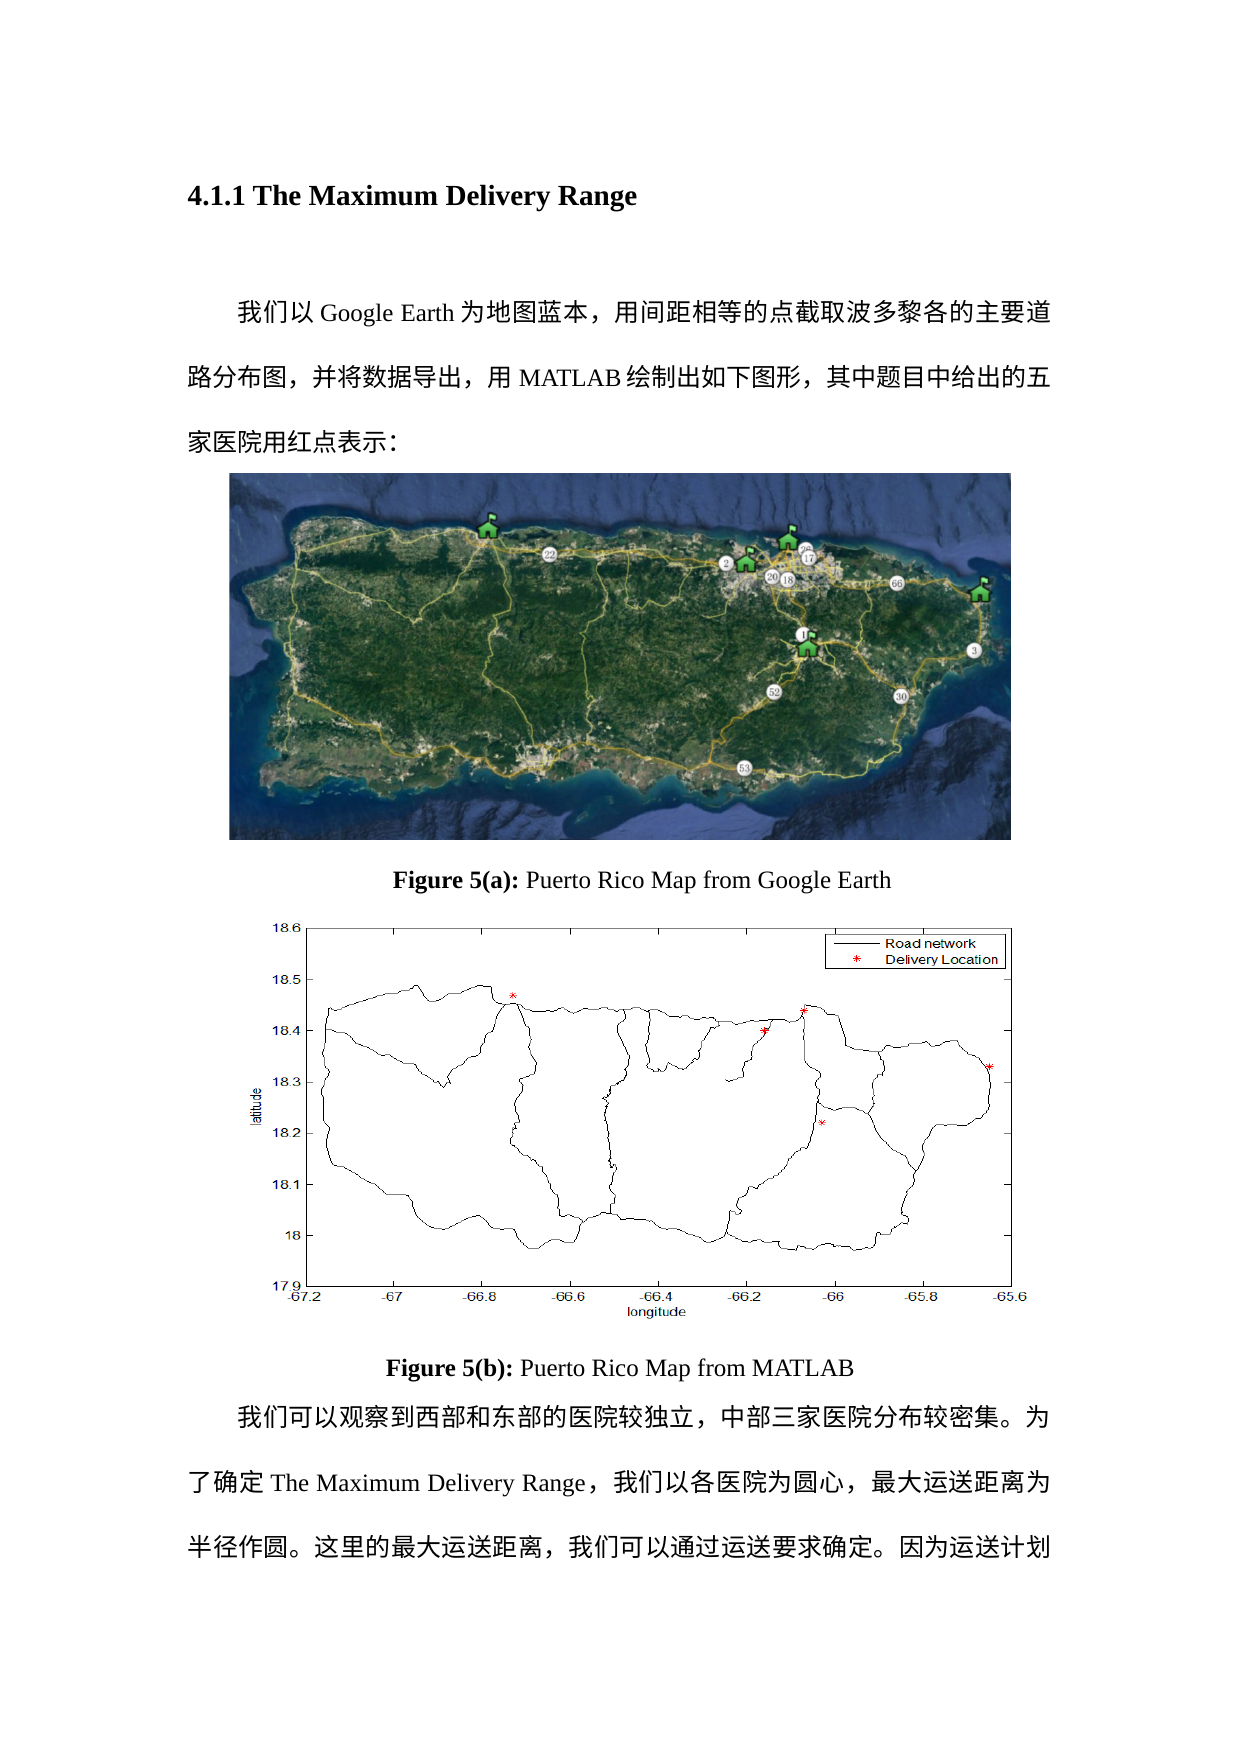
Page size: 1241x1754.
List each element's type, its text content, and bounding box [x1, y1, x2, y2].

text 我们以Google Earth为地图蓝本，用间距相等的点截取波多黎各的主要道路分布图，并将数据导出，用MATLAB绘制出如下图形，其中题目中给出的五家医院用红点表示： [187, 278, 1053, 473]
text Figure 5(b): Puerto Rico Map from MATLAB [187, 1351, 1053, 1383]
picture [187, 896, 1096, 1335]
subtitle 4.1.1 The Maximum Delivery Range [187, 162, 1053, 227]
text Figure 5(a): Puerto Rico Map from Google Earth [187, 863, 1053, 896]
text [187, 1383, 1053, 1578]
picture [229, 473, 1011, 840]
